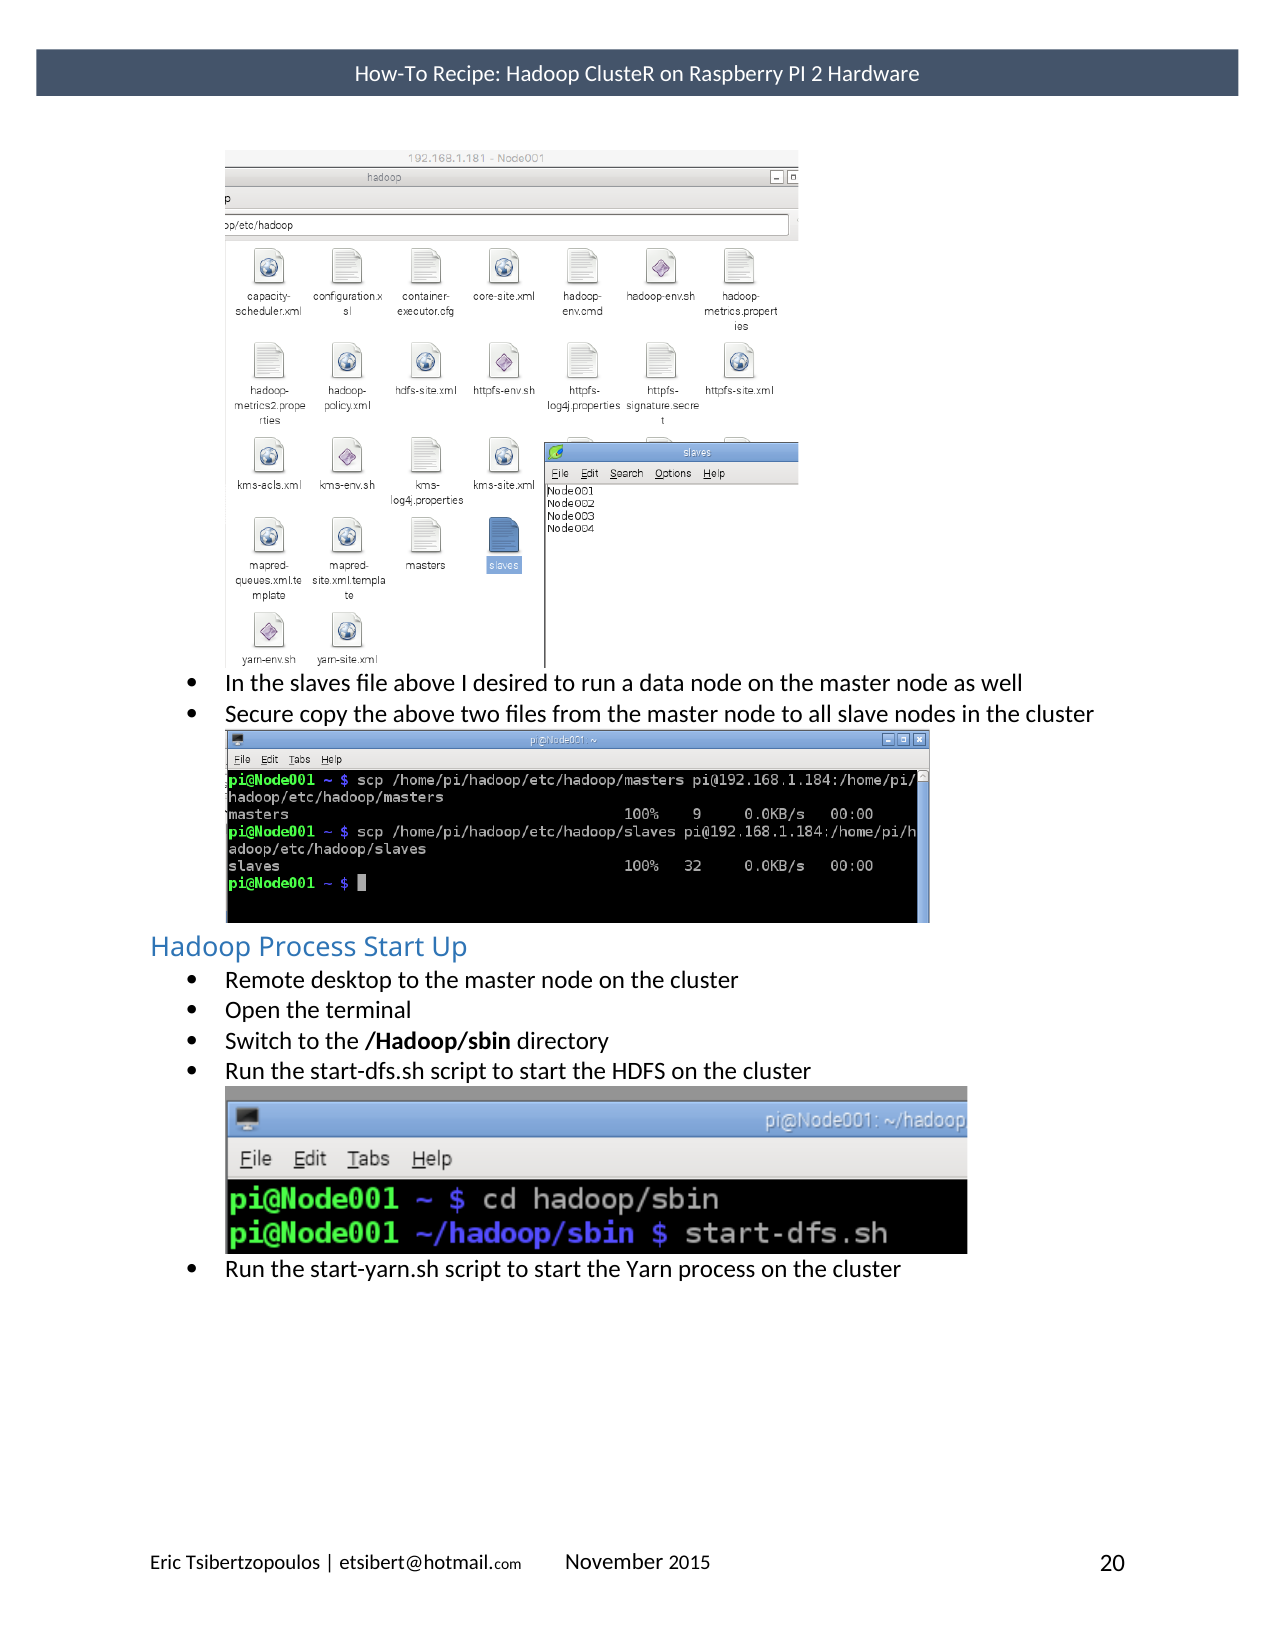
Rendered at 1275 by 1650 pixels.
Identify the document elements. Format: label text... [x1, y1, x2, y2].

list Remote desktop to the master node on the cluster [187, 964, 1125, 994]
picture [225, 1086, 968, 1254]
list Switch to the /Hadoop/sbin directory [187, 1025, 1125, 1056]
list Secure copy the above two files from the master node to all slave nodes in the cluster [187, 698, 1125, 728]
picture [225, 150, 799, 668]
list Open the terminal [187, 994, 1125, 1025]
list Run the start-dfs.sh script to start the HDFS on the cluster [187, 1056, 1125, 1086]
picture [225, 728, 930, 923]
list Run the start-yarn.sh script to start the Yarn process on the cluster [187, 1253, 1125, 1284]
list In the slaves file above I desired to run a data node on the master node as well [187, 667, 1125, 698]
subtitle Hadoop Process Start Up [150, 927, 1125, 964]
